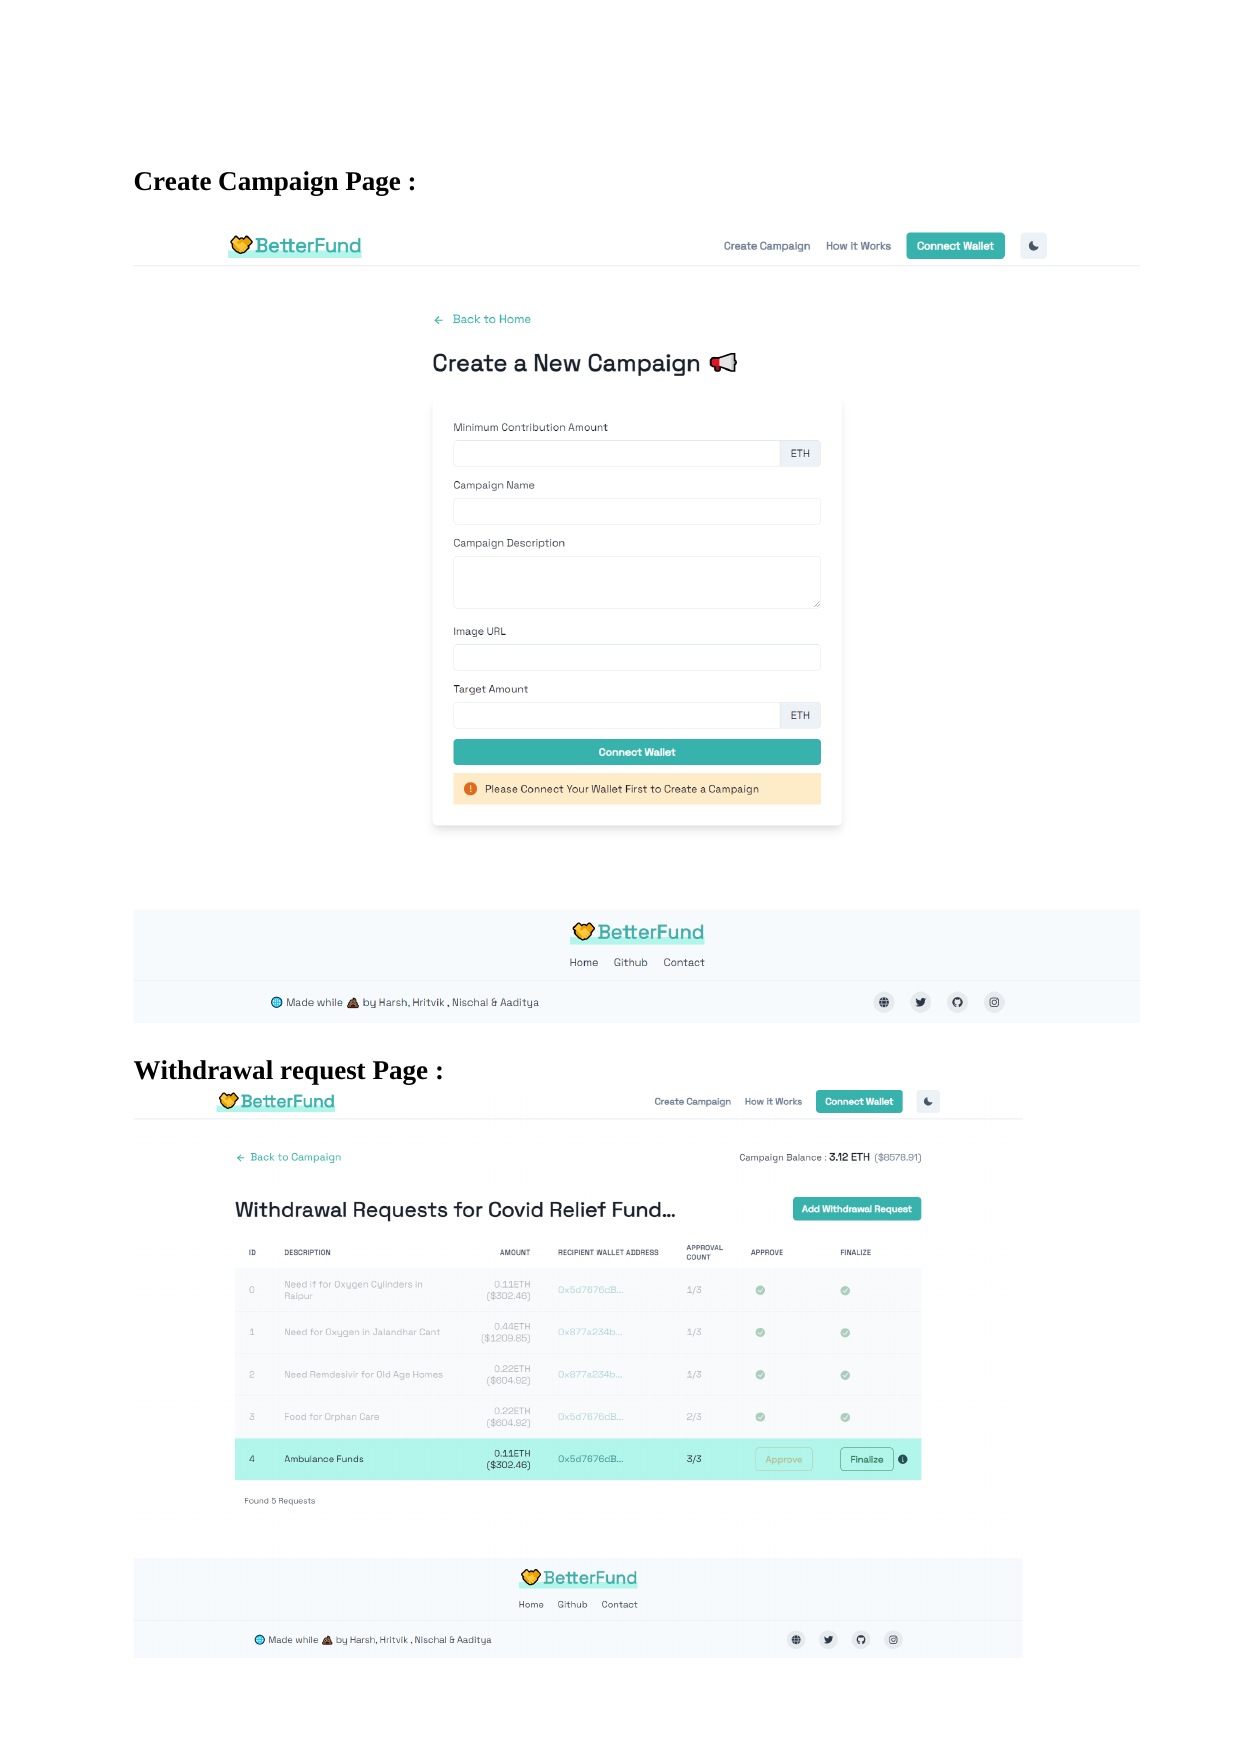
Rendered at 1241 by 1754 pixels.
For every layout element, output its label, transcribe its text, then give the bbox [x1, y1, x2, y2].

picture [133, 1085, 1023, 1658]
picture [133, 226, 1141, 1023]
text Withdrawal request Page : [133, 1054, 1140, 1085]
text Create Campaign Page : [133, 164, 1140, 196]
